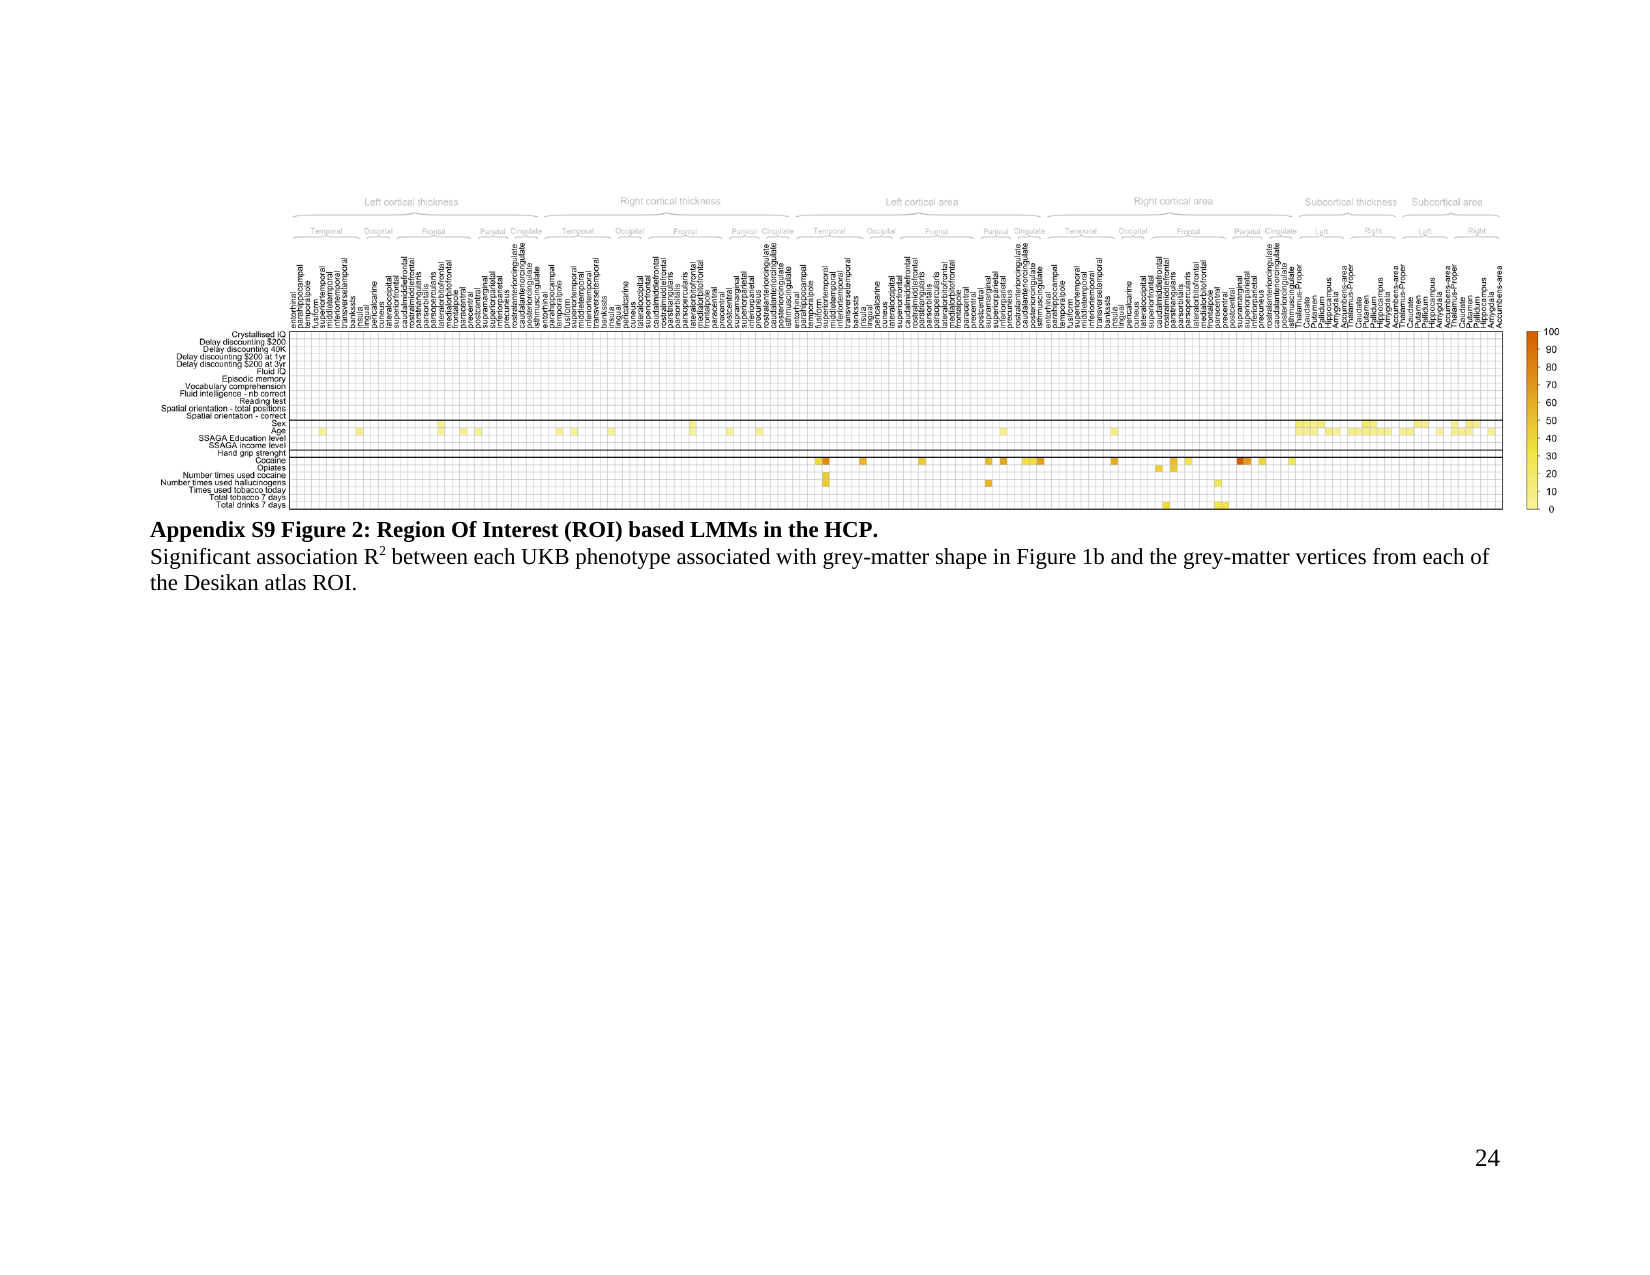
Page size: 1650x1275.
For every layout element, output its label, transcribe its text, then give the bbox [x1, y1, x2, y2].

text Appendix S9 Figure 2: Region Of Interest (ROI) based LMMs in the HCP. [150, 517, 1500, 543]
picture [150, 187, 1563, 517]
text Significant association R2 between each UKB phenotype associated with grey-matter shape in Figure 1b and the grey-matter vertices from each of the Desikan atlas ROI. [150, 543, 1500, 596]
